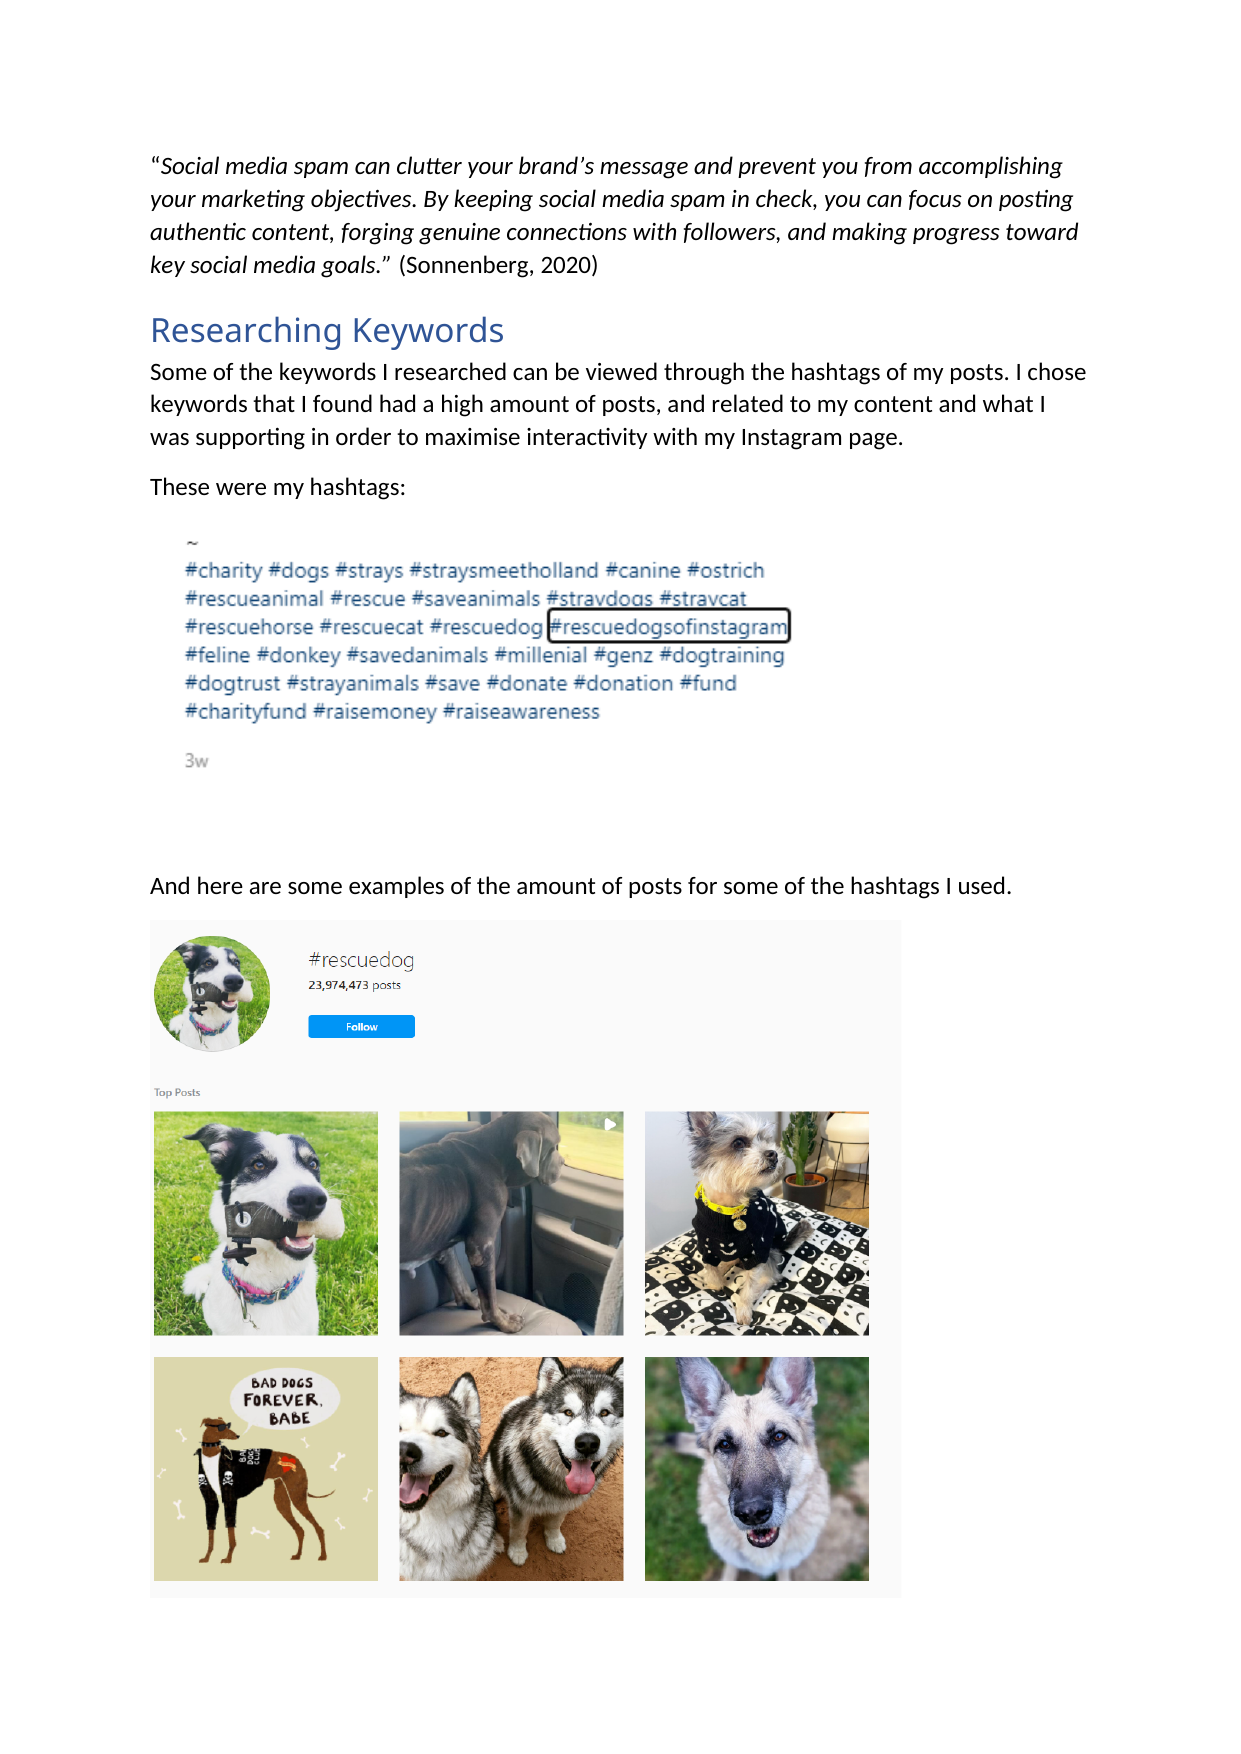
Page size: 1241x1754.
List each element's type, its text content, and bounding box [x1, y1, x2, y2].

text Some of the keywords I researched can be viewed through the hashtags of my posts. I chose keywords that I found had a high amount of posts, and related to my content and what I was supporting in order to maximise interactivity with my Instagram page. [150, 356, 1090, 452]
text “Social media spam can clutter your brand’s message and prevent you from accomplishing your marketing objectives. By keeping social media spam in check, you can focus on posting authentic content, forging genuine connections with followers, and making progress toward key social media goals.” [150, 150, 1090, 279]
text And here are some examples of the amount of posts for some of the hashtags I used. [150, 871, 1090, 901]
picture [150, 920, 902, 1598]
picture [150, 520, 821, 802]
text These were my hashtags: [150, 471, 1090, 502]
subtitle Researching Keywords [150, 307, 1090, 352]
